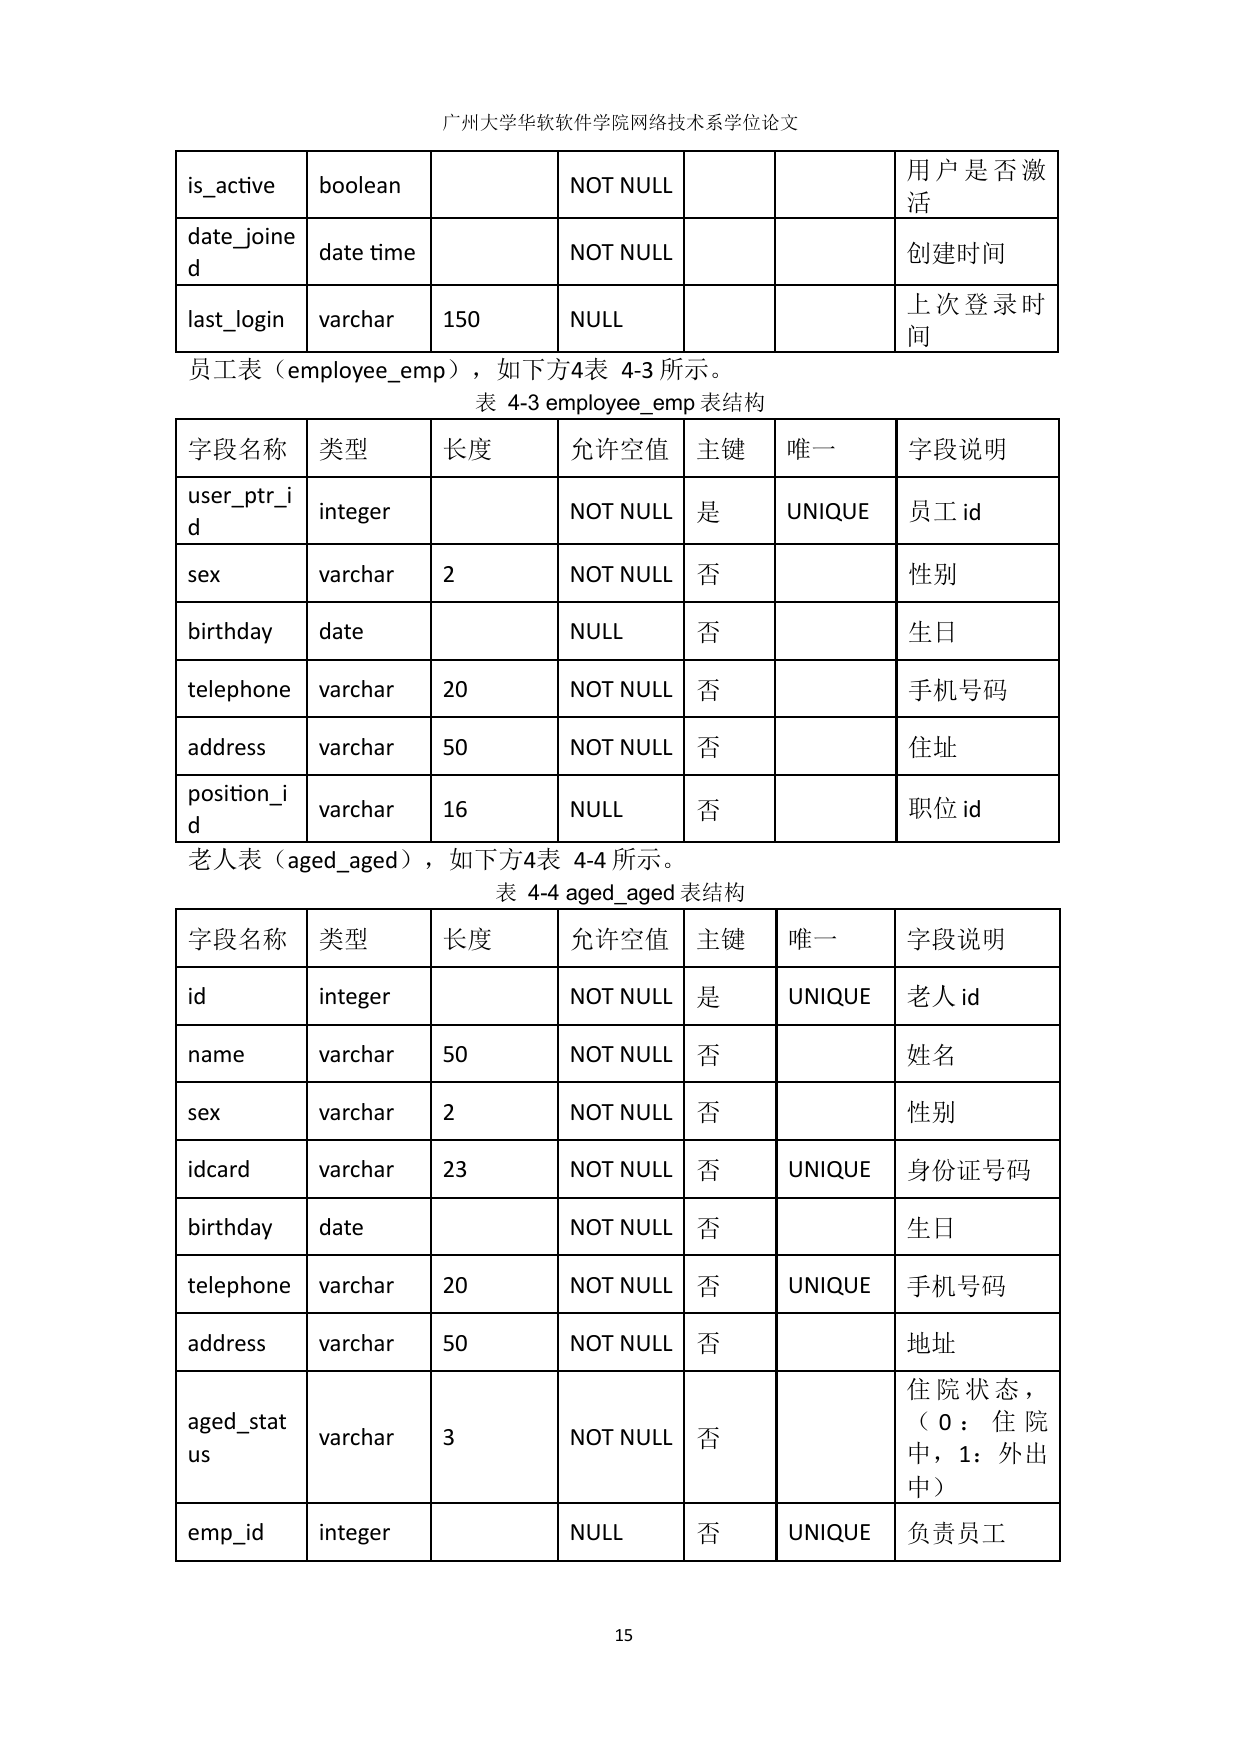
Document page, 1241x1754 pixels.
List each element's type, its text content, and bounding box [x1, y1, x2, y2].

table_cell varchar [308, 1314, 430, 1370]
table_cell UNIQUE [778, 1504, 894, 1559]
table_cell boolean [308, 152, 430, 217]
table_cell integer [308, 968, 430, 1023]
table_cell 否 [685, 1141, 775, 1197]
table_cell NOT NULL [559, 1256, 683, 1312]
table_cell 住院状态，（0：住院中，1：外出中） [896, 1372, 1059, 1502]
table_cell 50 [432, 1314, 557, 1370]
table_cell date [308, 1199, 430, 1254]
table_cell 否 [685, 718, 774, 774]
table_cell position_id [177, 776, 306, 841]
table_cell varchar [308, 545, 430, 601]
table_cell 住址 [898, 718, 1058, 774]
table_cell NOT NULL [559, 1314, 683, 1370]
table_cell NOT NULL [559, 1026, 683, 1081]
table_cell 上次登录时间 [896, 286, 1057, 351]
table_cell NULL [559, 603, 683, 658]
table_cell varchar [308, 1026, 430, 1081]
table_cell UNIQUE [778, 968, 894, 1023]
table_header 字段名称 [177, 910, 306, 966]
table_cell NOT NULL [559, 1199, 683, 1254]
table_cell NULL [559, 1504, 683, 1559]
table_cell [432, 219, 557, 284]
table_cell address [177, 718, 306, 774]
table_cell [776, 545, 895, 601]
table_header 类型 [308, 420, 430, 476]
table_cell 老人id [896, 968, 1059, 1023]
table_cell [776, 152, 894, 217]
table_cell id [177, 968, 306, 1023]
table_header 长度 [432, 420, 557, 476]
table_cell 否 [685, 1083, 775, 1139]
table_cell idcard [177, 1141, 306, 1197]
table_cell address [177, 1314, 306, 1370]
table_cell UNIQUE [776, 478, 895, 543]
table_header 主键 [685, 910, 775, 966]
table_cell [685, 219, 774, 284]
table_cell [776, 286, 894, 351]
table_cell [432, 478, 557, 543]
table_cell NOT NULL [559, 478, 683, 543]
table_cell NOT NULL [559, 219, 683, 284]
table_cell telephone [177, 1256, 306, 1312]
table_cell date_joined [177, 219, 306, 284]
table_cell 用户是否激活 [896, 152, 1057, 217]
table_cell 50 [432, 1026, 557, 1081]
table_cell varchar [308, 1256, 430, 1312]
table_cell [778, 1199, 894, 1254]
table_cell [776, 219, 894, 284]
table_cell emp_id [177, 1504, 306, 1559]
table_cell 手机号码 [898, 661, 1058, 716]
table_cell 否 [685, 603, 774, 658]
table_cell integer [308, 478, 430, 543]
table_cell NULL [559, 776, 683, 841]
table_cell 否 [685, 661, 774, 716]
table_cell [432, 968, 557, 1023]
table_cell 身份证号码 [896, 1141, 1059, 1197]
table_cell 否 [685, 1314, 775, 1370]
table_cell NULL [559, 286, 683, 351]
table_header 允许空值 [559, 910, 683, 966]
table_cell sex [177, 1083, 306, 1139]
table_cell last_login [177, 286, 306, 351]
table_header 允许空值 [559, 420, 683, 476]
table_cell NOT NULL [559, 718, 683, 774]
table_cell user_ptr_id [177, 478, 306, 543]
table_cell varchar [308, 776, 430, 841]
table_cell sex [177, 545, 306, 601]
table_cell birthday [177, 1199, 306, 1254]
table_cell [776, 661, 895, 716]
table_cell varchar [308, 1141, 430, 1197]
table_cell 否 [685, 1199, 775, 1254]
text 表 4-3 employee_emp表结构 [187, 386, 1053, 418]
table_header 长度 [432, 910, 557, 966]
table_cell is_active [177, 152, 306, 217]
table_cell UNIQUE [778, 1141, 894, 1197]
table_cell 2 [432, 545, 557, 601]
table_cell varchar [308, 1083, 430, 1139]
table_cell 50 [432, 718, 557, 774]
table_header 字段名称 [177, 420, 306, 476]
table_cell 否 [685, 1026, 775, 1081]
table_cell 是 [685, 478, 774, 543]
table_cell NOT NULL [559, 152, 683, 217]
table_cell aged_status [177, 1372, 306, 1502]
table_cell NOT NULL [559, 661, 683, 716]
table_cell 性别 [898, 545, 1058, 601]
table_cell 员工id [898, 478, 1058, 543]
table_cell 否 [685, 1504, 775, 1559]
table_cell [432, 1199, 557, 1254]
table_cell 3 [432, 1372, 557, 1502]
table_cell 是 [685, 968, 775, 1023]
text 老人表（aged_aged），如下方表 4-4所示。 [187, 843, 1053, 876]
table_cell [685, 286, 774, 351]
table_cell NOT NULL [559, 968, 683, 1023]
table_cell [778, 1372, 894, 1502]
table_header 唯一 [778, 910, 894, 966]
table_cell varchar [308, 286, 430, 351]
table_cell date time [308, 219, 430, 284]
table_cell [432, 1504, 557, 1559]
table_header 字段说明 [896, 910, 1059, 966]
table_cell 职位id [898, 776, 1058, 841]
table_cell 地址 [896, 1314, 1059, 1370]
table_cell NOT NULL [559, 545, 683, 601]
text 员工表（employee_emp），如下方表 4-3所示。 [187, 353, 1053, 386]
table_header 唯一 [776, 420, 895, 476]
table_cell 否 [685, 776, 774, 841]
table_cell [778, 1026, 894, 1081]
table_cell birthday [177, 603, 306, 658]
table_cell 手机号码 [896, 1256, 1059, 1312]
table_cell 性别 [896, 1083, 1059, 1139]
table_cell 生日 [896, 1199, 1059, 1254]
table_cell [432, 603, 557, 658]
table_header 主键 [685, 420, 774, 476]
table_cell 20 [432, 661, 557, 716]
table_cell [778, 1083, 894, 1139]
text 表 4-4 aged_aged表结构 [187, 876, 1053, 908]
table_cell 23 [432, 1141, 557, 1197]
table_cell name [177, 1026, 306, 1081]
table_cell varchar [308, 661, 430, 716]
table_cell telephone [177, 661, 306, 716]
table_cell 150 [432, 286, 557, 351]
table_header 类型 [308, 910, 430, 966]
table_cell [776, 603, 895, 658]
table_cell 16 [432, 776, 557, 841]
table_cell [432, 152, 557, 217]
table_cell 否 [685, 545, 774, 601]
table_cell 否 [685, 1372, 775, 1502]
table_cell 生日 [898, 603, 1058, 658]
table_header 字段说明 [898, 420, 1058, 476]
table_cell [778, 1314, 894, 1370]
table_cell [685, 152, 774, 217]
table_cell NOT NULL [559, 1372, 683, 1502]
table_cell 创建时间 [896, 219, 1057, 284]
table_cell [776, 718, 895, 774]
table_cell varchar [308, 718, 430, 774]
table_cell NOT NULL [559, 1141, 683, 1197]
table_cell 负责员工 [896, 1504, 1059, 1559]
table_cell 否 [685, 1256, 775, 1312]
table_cell 20 [432, 1256, 557, 1312]
table_cell NOT NULL [559, 1083, 683, 1139]
table_cell UNIQUE [778, 1256, 894, 1312]
table_cell 2 [432, 1083, 557, 1139]
table_cell varchar [308, 1372, 430, 1502]
table_cell integer [308, 1504, 430, 1559]
table_cell [776, 776, 895, 841]
table_cell date [308, 603, 430, 658]
table_cell 姓名 [896, 1026, 1059, 1081]
